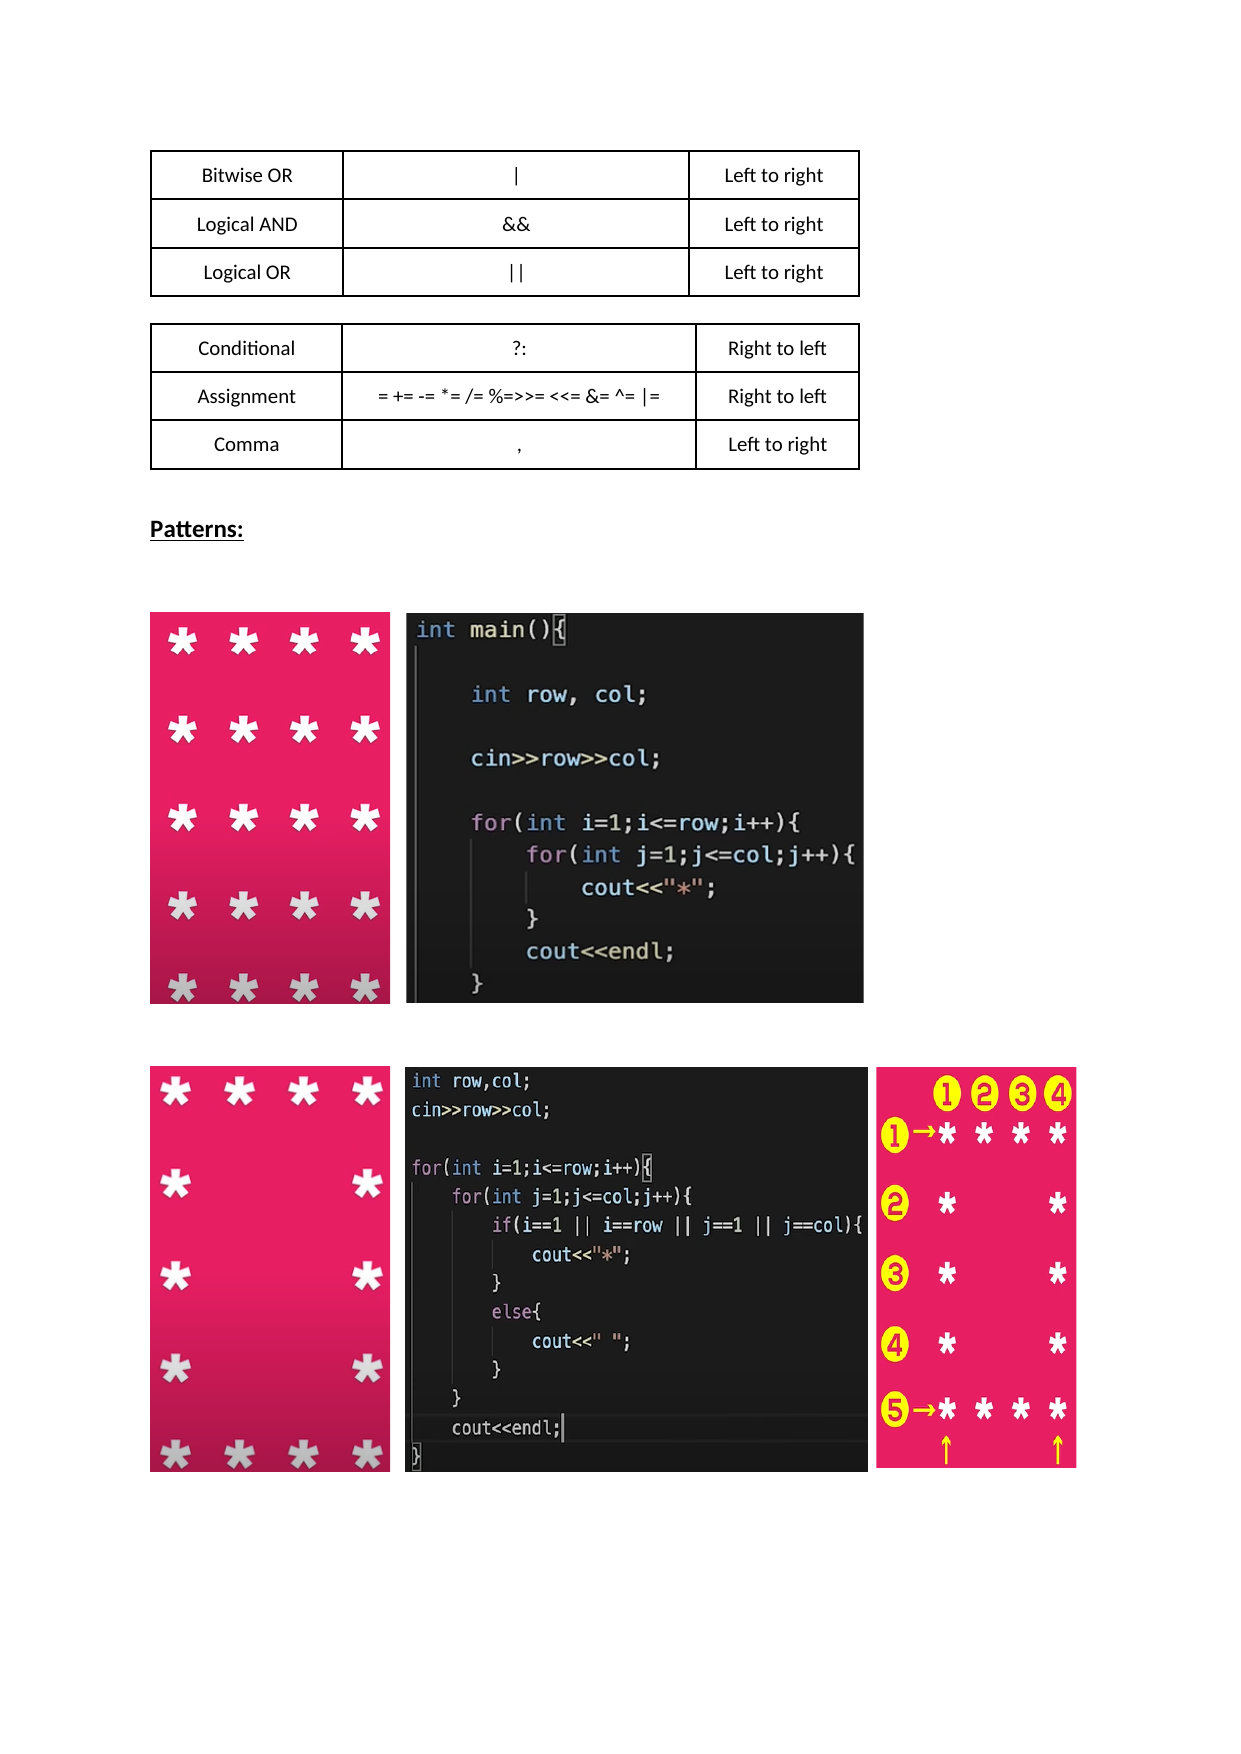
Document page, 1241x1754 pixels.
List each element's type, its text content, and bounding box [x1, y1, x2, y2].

picture [150, 612, 390, 1004]
table_cell Comma [152, 421, 341, 467]
text Patterns: [150, 514, 1090, 544]
table_cell Right to left [697, 373, 858, 419]
table_cell Assignment [152, 373, 341, 419]
table_cell Logical AND [152, 200, 342, 247]
table_cell Left to right [697, 421, 858, 467]
picture [405, 1067, 868, 1472]
picture [876, 1067, 1077, 1468]
table_cell && [344, 200, 688, 247]
table_cell || [344, 249, 688, 295]
table_cell Left to right [690, 200, 858, 247]
table_cell = += -= *= /= %=>>= <<= &= ^= |= [343, 373, 695, 419]
table_header Conditional [152, 325, 341, 371]
picture [150, 1066, 390, 1472]
table_header ?: [343, 325, 695, 371]
table_cell , [343, 421, 695, 467]
table_cell Left to right [690, 249, 858, 295]
table_cell Left to right [690, 152, 858, 198]
table_cell Bitwise OR [152, 152, 342, 198]
table_cell | [344, 152, 688, 198]
table_cell Logical OR [152, 249, 342, 295]
picture [406, 613, 864, 1003]
table_header Right to left [697, 325, 858, 371]
